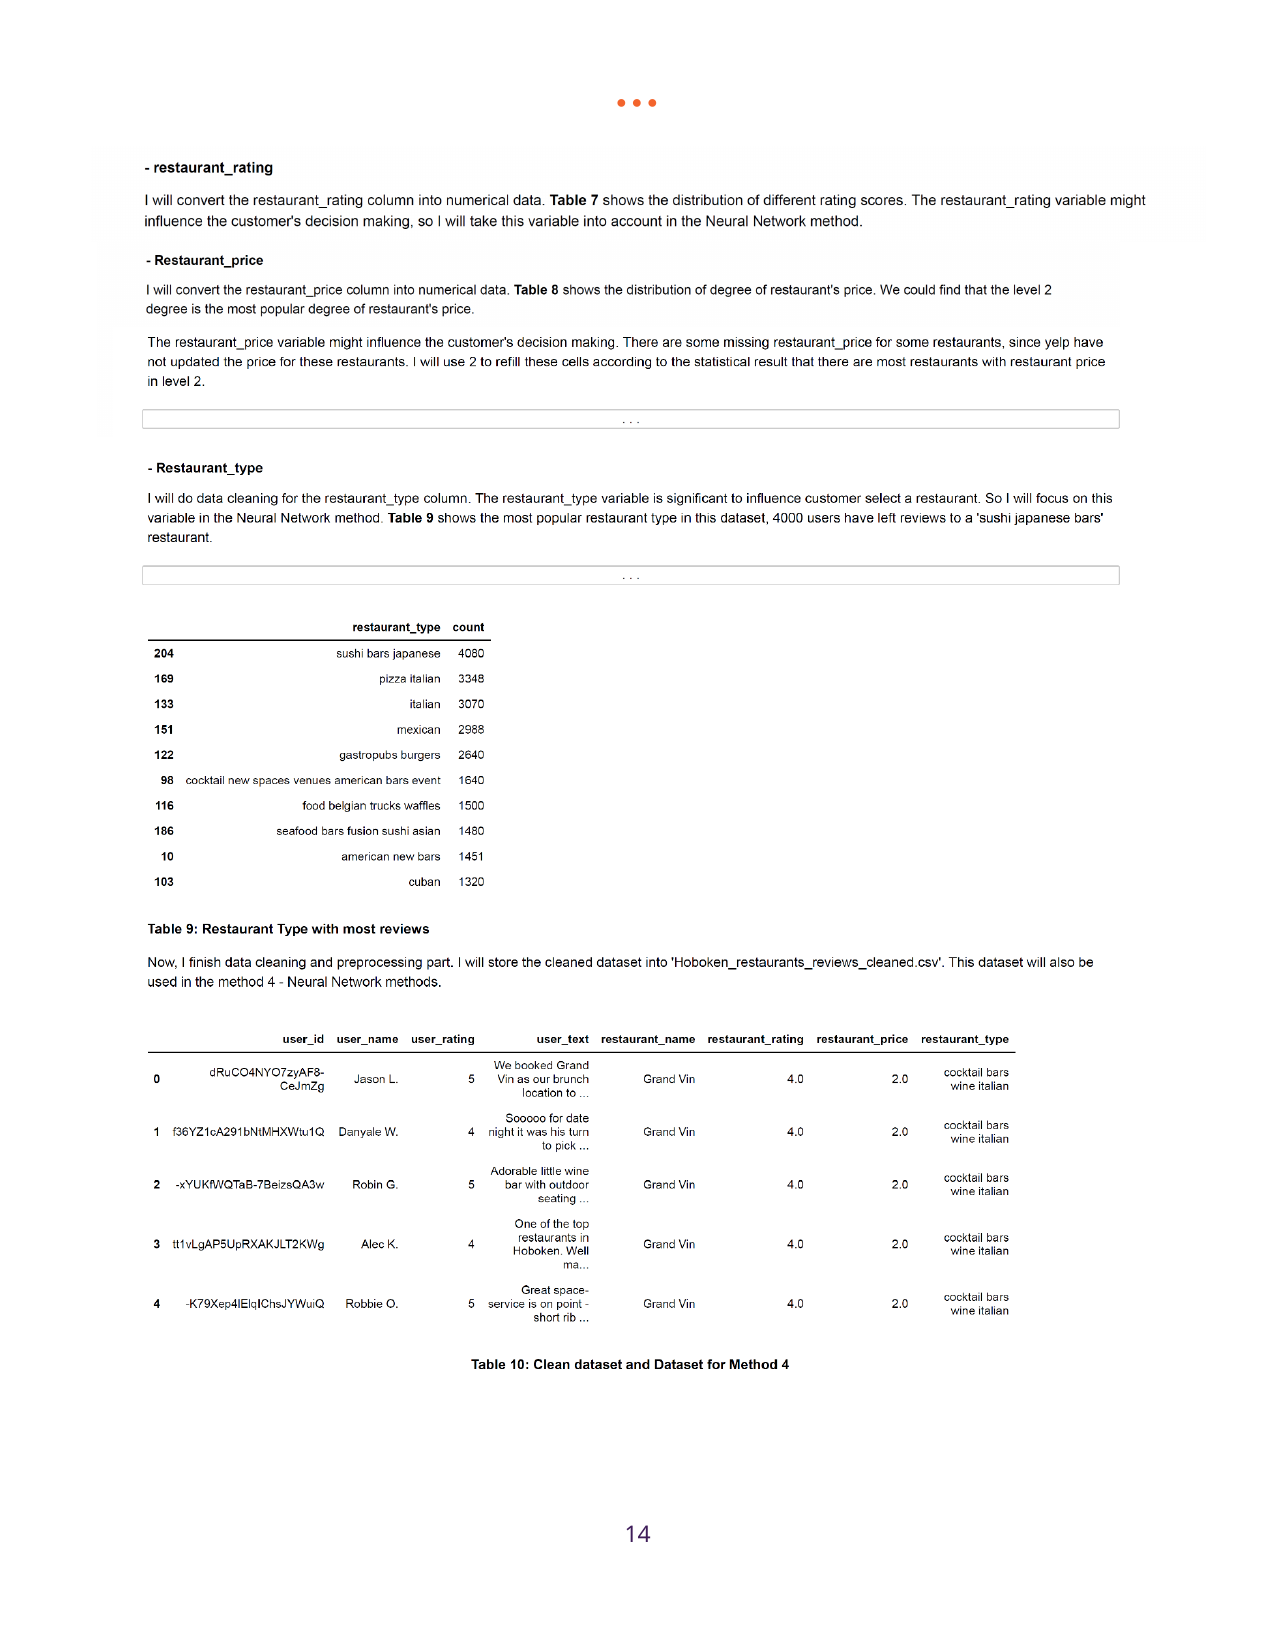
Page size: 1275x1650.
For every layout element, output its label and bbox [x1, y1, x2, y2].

picture [90, 146, 1206, 1421]
